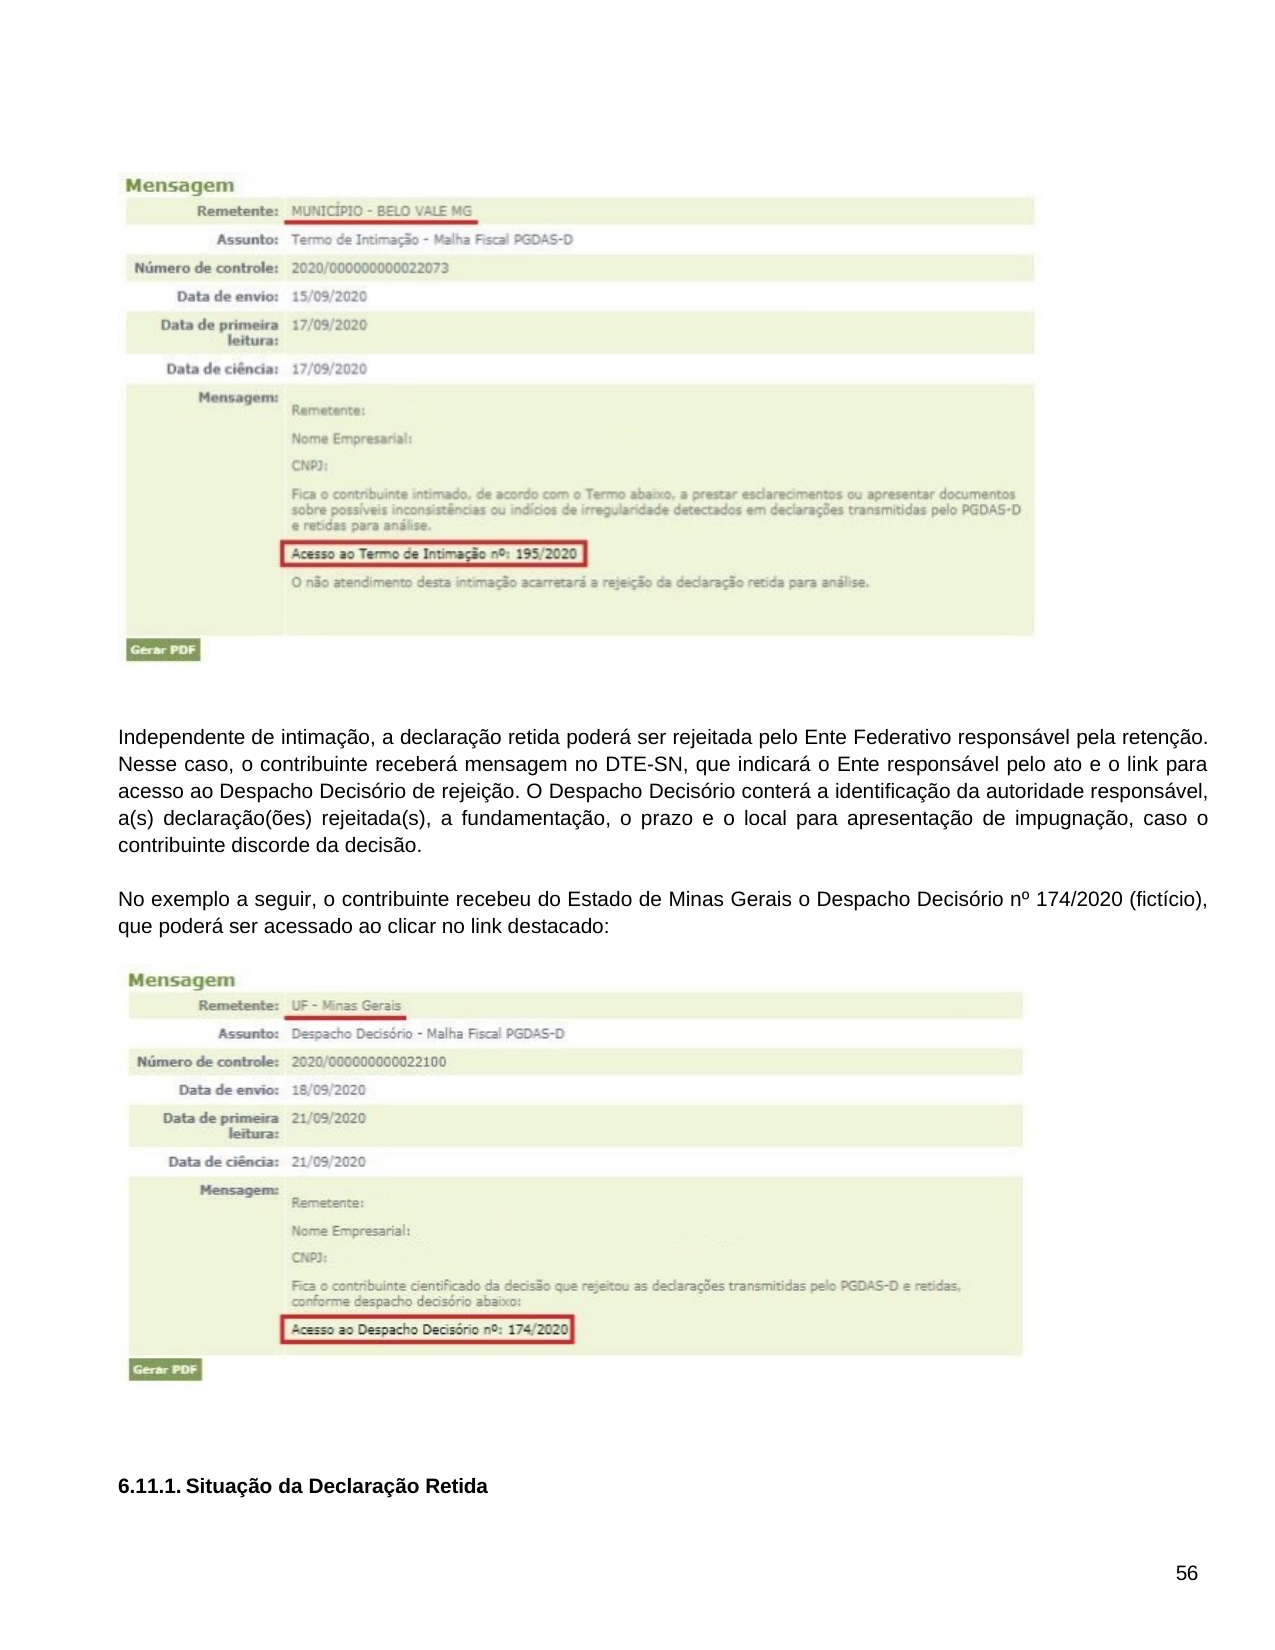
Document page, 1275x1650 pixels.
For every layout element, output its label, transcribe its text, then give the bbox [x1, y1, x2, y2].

picture [118, 964, 1037, 1388]
text No exemplo a seguir, o contribuinte recebeu do Estado de Minas Gerais o Despacho Decisório nº 174/2020 (fictício), que poderá ser acessado ao clicar no link destacado: [118, 887, 1210, 938]
subtitle Situação da Declaração Retida [118, 1474, 1227, 1498]
text Independente de intimação, a declaração retida poderá ser rejeitada pelo Ente Federativo responsável pela retenção. Nesse caso, o contribuinte receberá mensagem no DTE-SN, que indicará o Ente responsável pelo ato e o link para acesso ao Despacho Decisório de rejeição. O Despacho Decisório conterá a identificação da autoridade responsável, a(s) declaração(ões) rejeitada(s), a fundamentação, o prazo e o local para apresentação de impugnação, caso o contribuinte discorde da decisão. [118, 725, 1210, 857]
picture [118, 172, 1045, 667]
